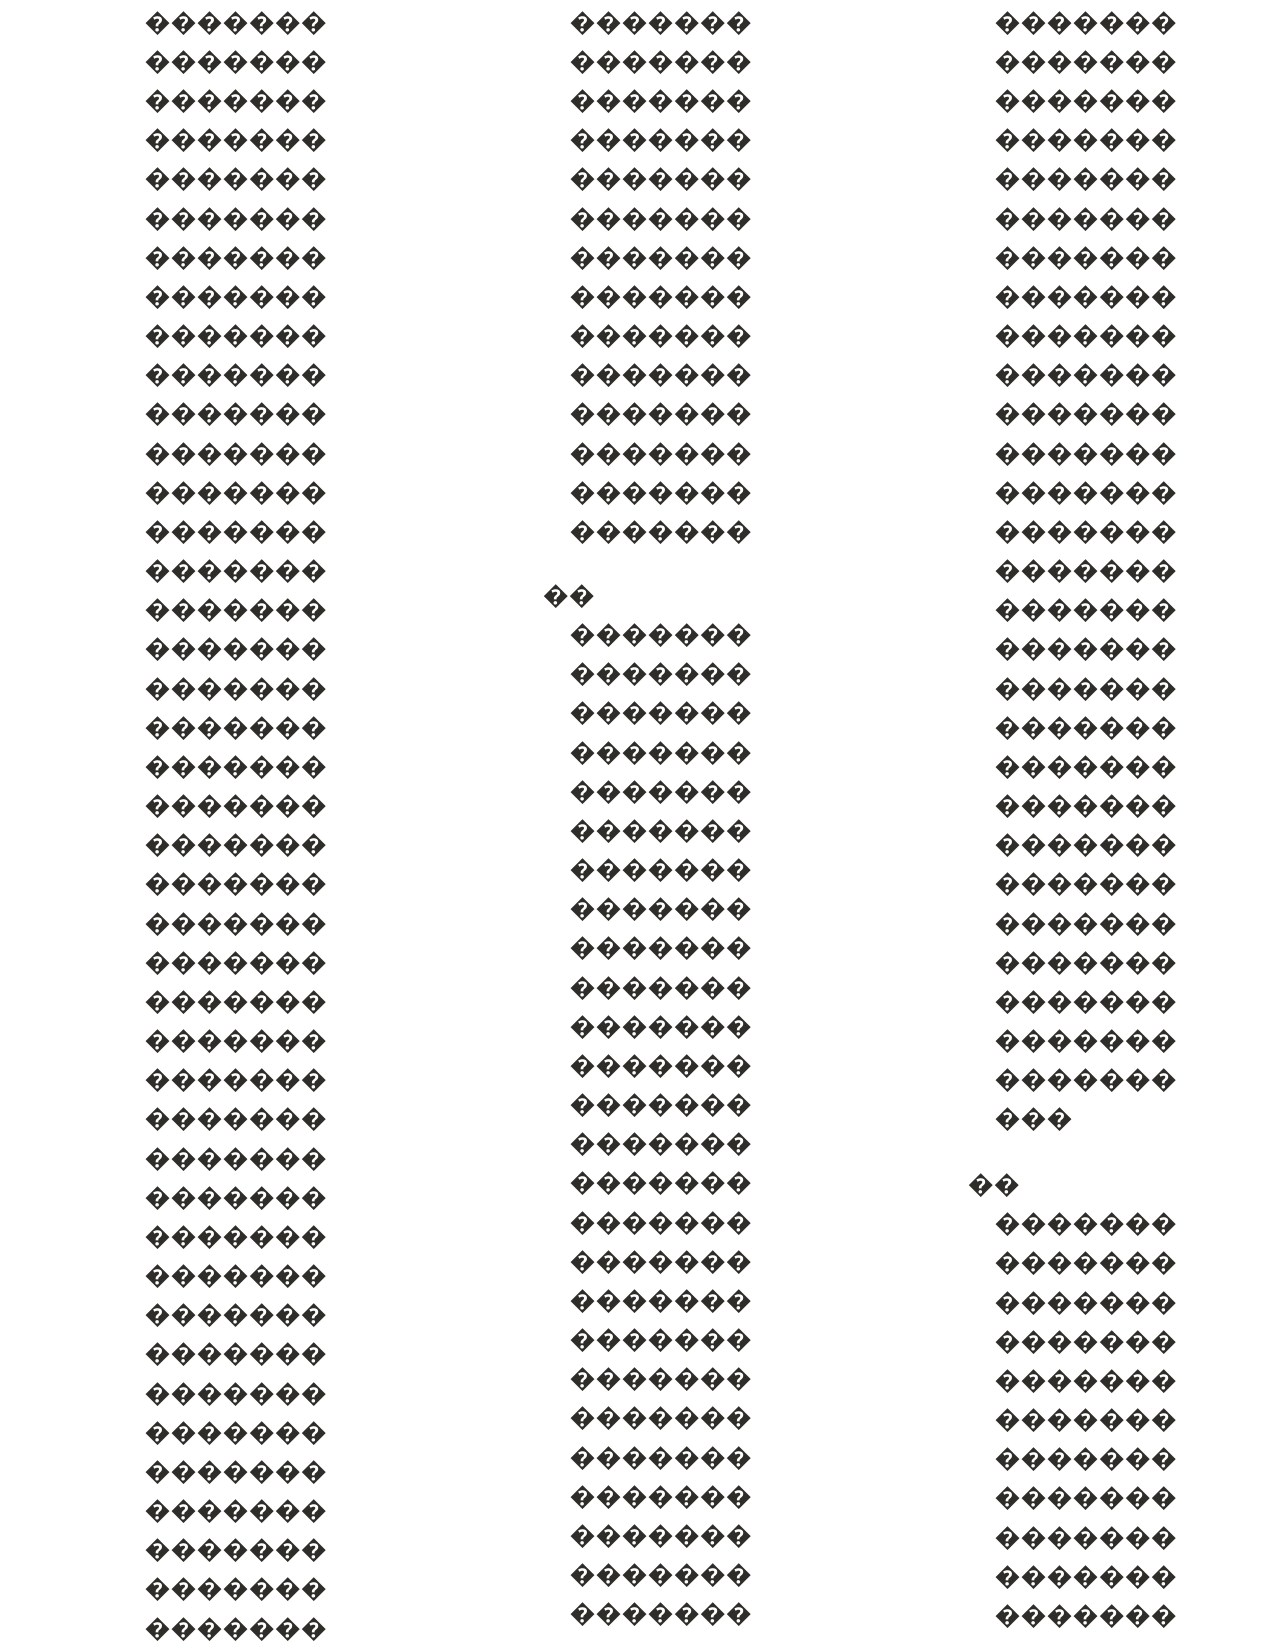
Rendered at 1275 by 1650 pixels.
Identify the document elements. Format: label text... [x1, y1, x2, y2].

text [968, 1162, 1200, 1632]
text ����������������������������������������������������������������������������������������������������������������������������������������������������������������������������������������������������������������������������������������������������������������������������������������������������������������������������������������������������������������������������������������������� [968, 0, 1185, 1136]
text ����������������������������������������������������������������������������������������������������������������������������������������������������������������������������������������������������������������������������������������������������������������������������������������������������������������������������������������������������������������������������������������������� [543, 573, 760, 1631]
